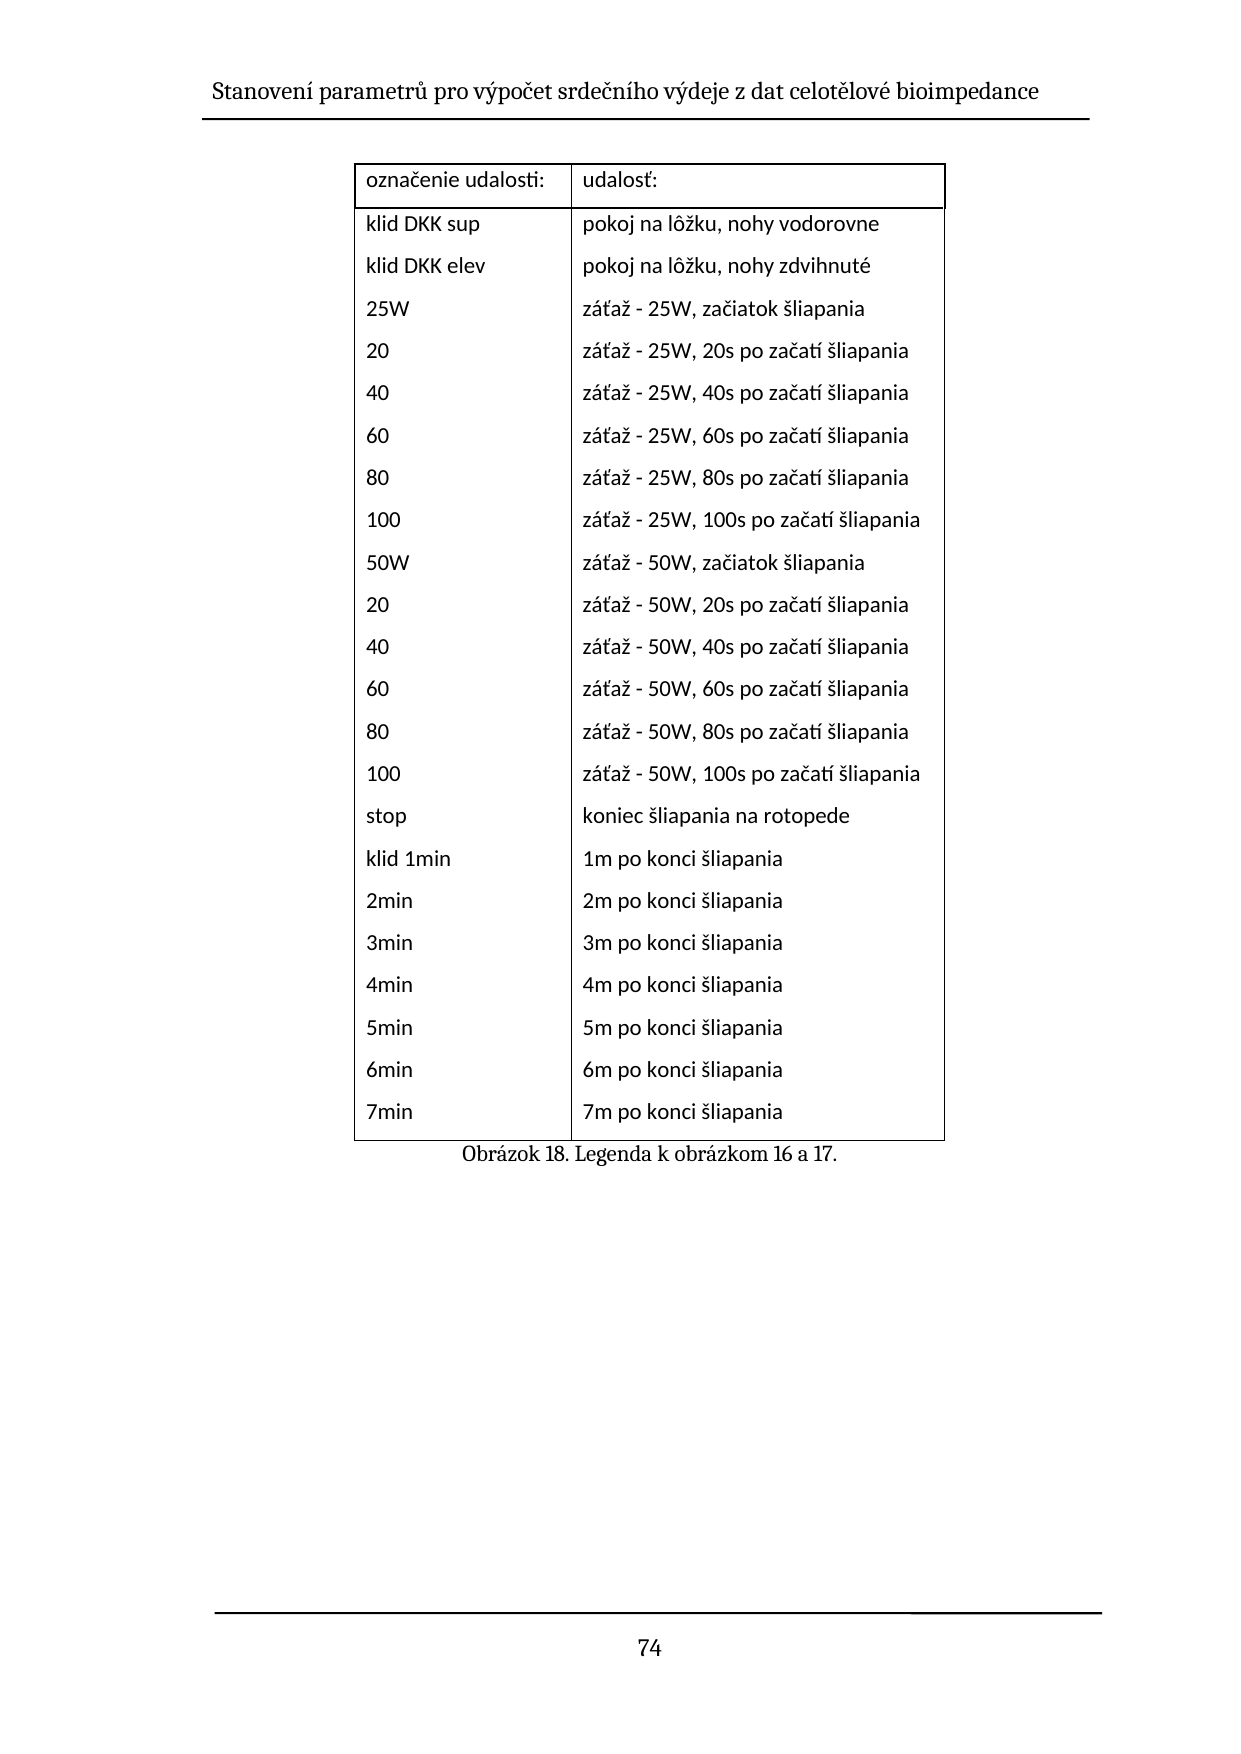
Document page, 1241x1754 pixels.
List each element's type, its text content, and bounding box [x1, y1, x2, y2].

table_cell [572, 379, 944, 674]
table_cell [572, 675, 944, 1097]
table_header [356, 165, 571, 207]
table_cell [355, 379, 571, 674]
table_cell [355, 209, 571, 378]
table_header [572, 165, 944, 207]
text Obrázok 18. Legenda k obrázkom 16 a 17. [207, 1141, 1092, 1167]
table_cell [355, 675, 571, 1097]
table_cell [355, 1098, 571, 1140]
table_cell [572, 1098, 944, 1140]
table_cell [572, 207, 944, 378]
